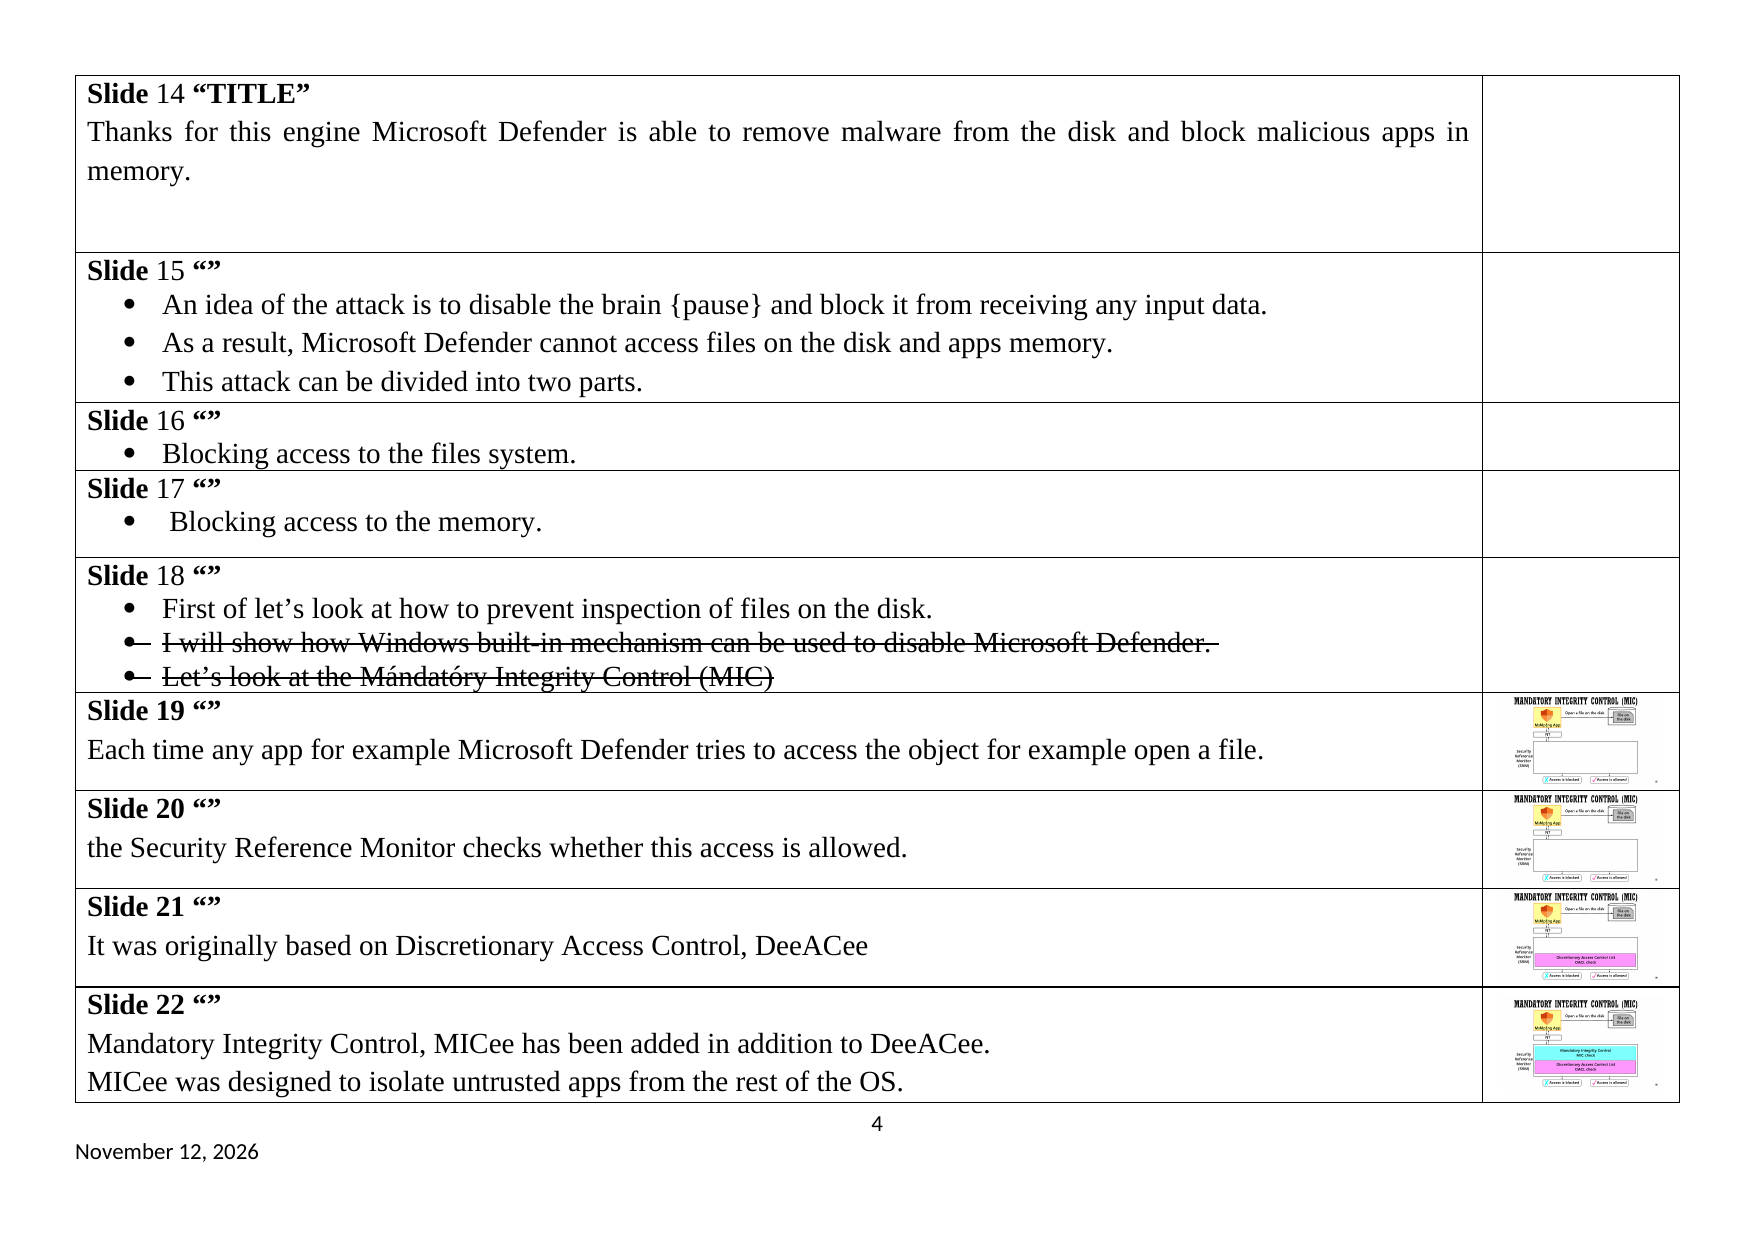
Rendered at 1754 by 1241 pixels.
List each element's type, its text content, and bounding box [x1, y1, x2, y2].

table_cell [1483, 253, 1679, 402]
table_cell Slide 17 “” Blocking access to the memory. [76, 471, 1482, 557]
table_cell Slide 20 “” the Security Reference Monitor checks whether this access is allowed. [76, 791, 1482, 888]
picture [1498, 791, 1664, 885]
table_cell [1483, 558, 1679, 692]
table_cell Slide 15 “” An idea of the attack is to disable the brain {pause} and block it from receiving any input data. As a result, Microsoft Defender cannot access files on the disk and apps memory. This attack can be divided into two parts. [76, 253, 1482, 402]
picture [1498, 693, 1664, 787]
table_cell Slide 19 “” Each time any app for example Microsoft Defender tries to access the object for example open a file. [76, 693, 1482, 790]
table_cell [1483, 403, 1679, 470]
table_cell Slide 22 “” Mandatory Integrity Control, MICee has been added in addition to DeeACee. MICee was designed to isolate untrusted apps from the rest of the OS. [76, 988, 1482, 1102]
table_cell [1483, 988, 1679, 1102]
table_cell Slide 21 “” It was originally based on Discretionary Access Control, DeeACee [76, 889, 1482, 986]
table_cell [1483, 791, 1679, 888]
picture [1498, 996, 1664, 1090]
table_cell Slide 18 “” First of let’s look at how to prevent inspection of files on the disk. I will show how Windows built-in mechanism can be used to disable Microsoft Defender. Let’s look at the Mándatóry Integrity Control (MIC) [76, 558, 1482, 692]
table_cell [1483, 889, 1679, 986]
picture [1498, 889, 1664, 983]
table_cell [1483, 76, 1679, 252]
table_cell [1483, 693, 1679, 790]
table_cell Slide 16 “” Blocking access to the files system. [76, 403, 1482, 470]
table_cell Slide 14 “TITLE” Thanks for this engine Microsoft Defender is able to remove malware from the disk and block malicious apps in memory. [76, 76, 1482, 252]
table_cell [1483, 471, 1679, 557]
